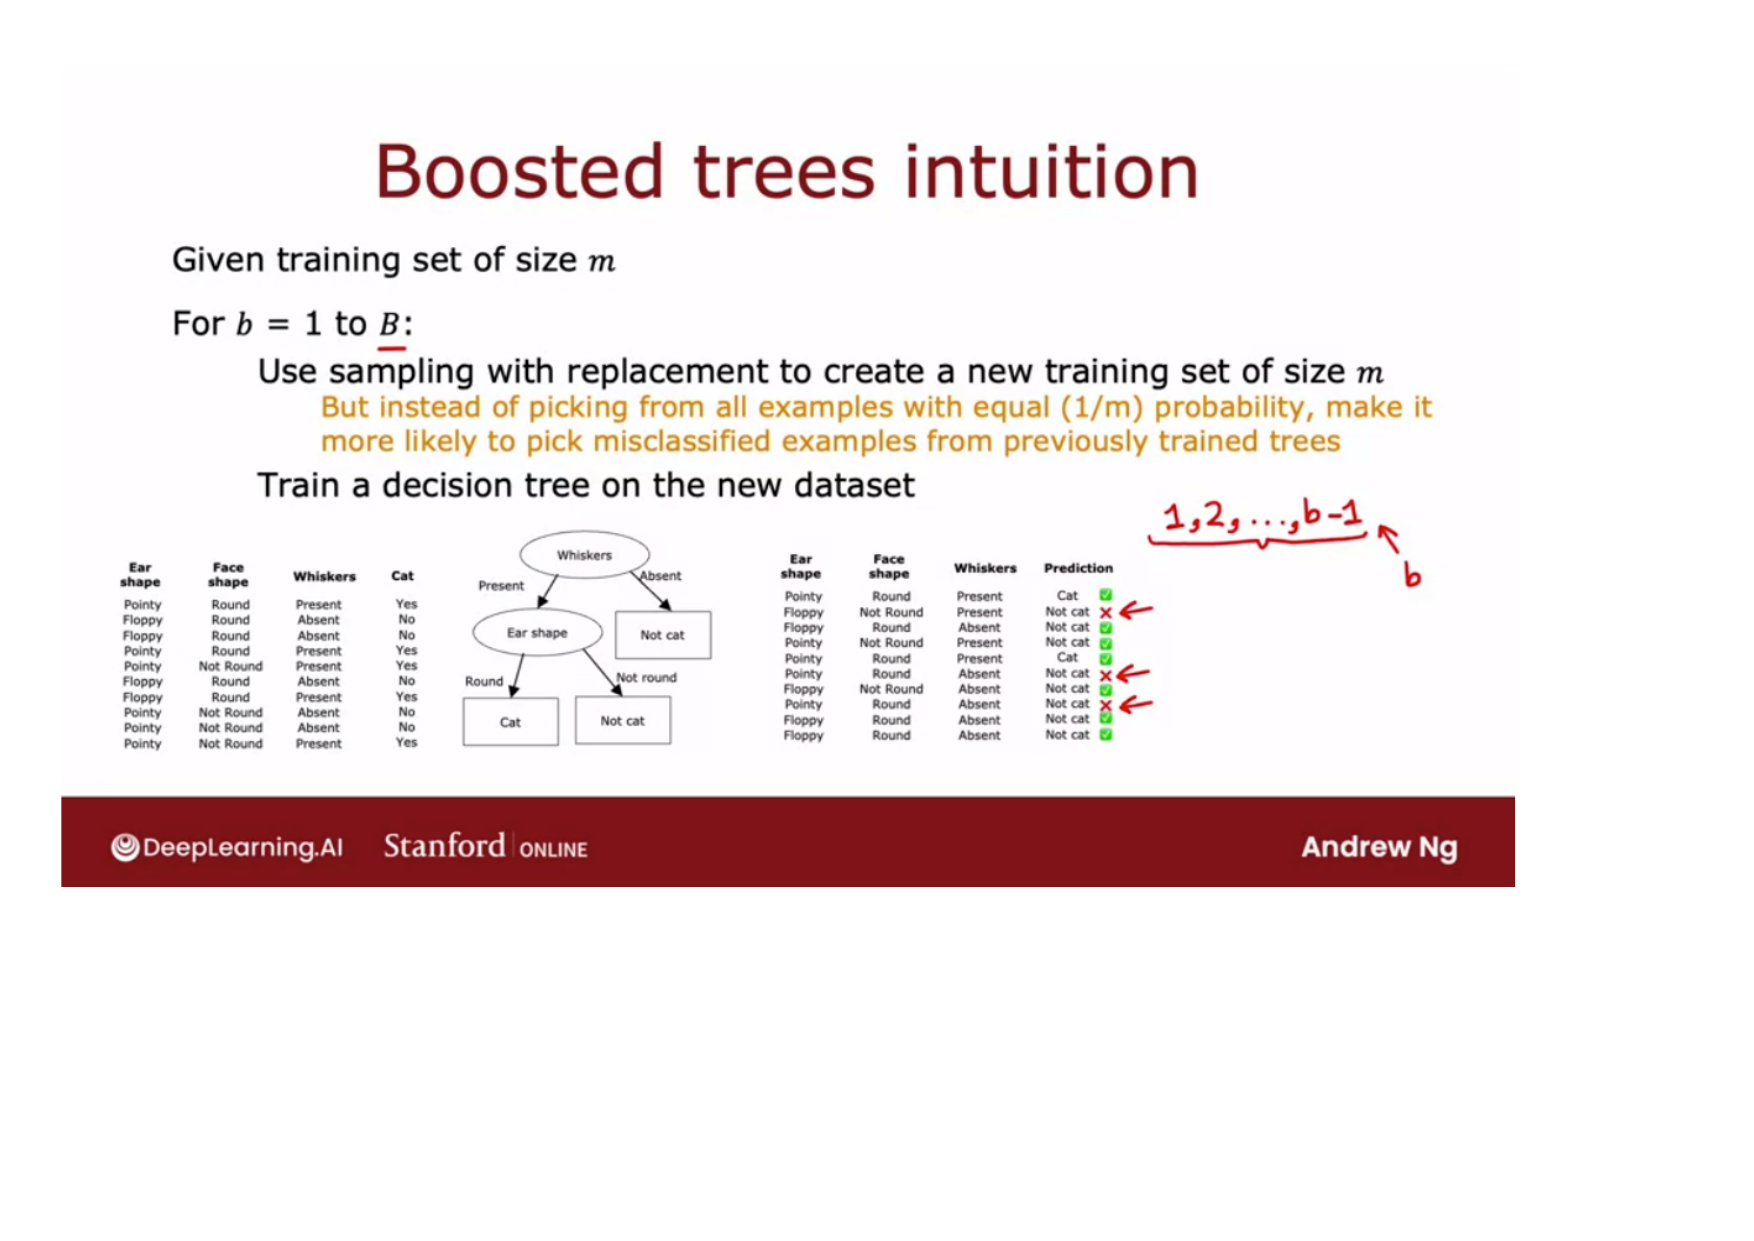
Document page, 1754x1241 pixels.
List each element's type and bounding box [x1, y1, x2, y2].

picture [61, 73, 1516, 887]
